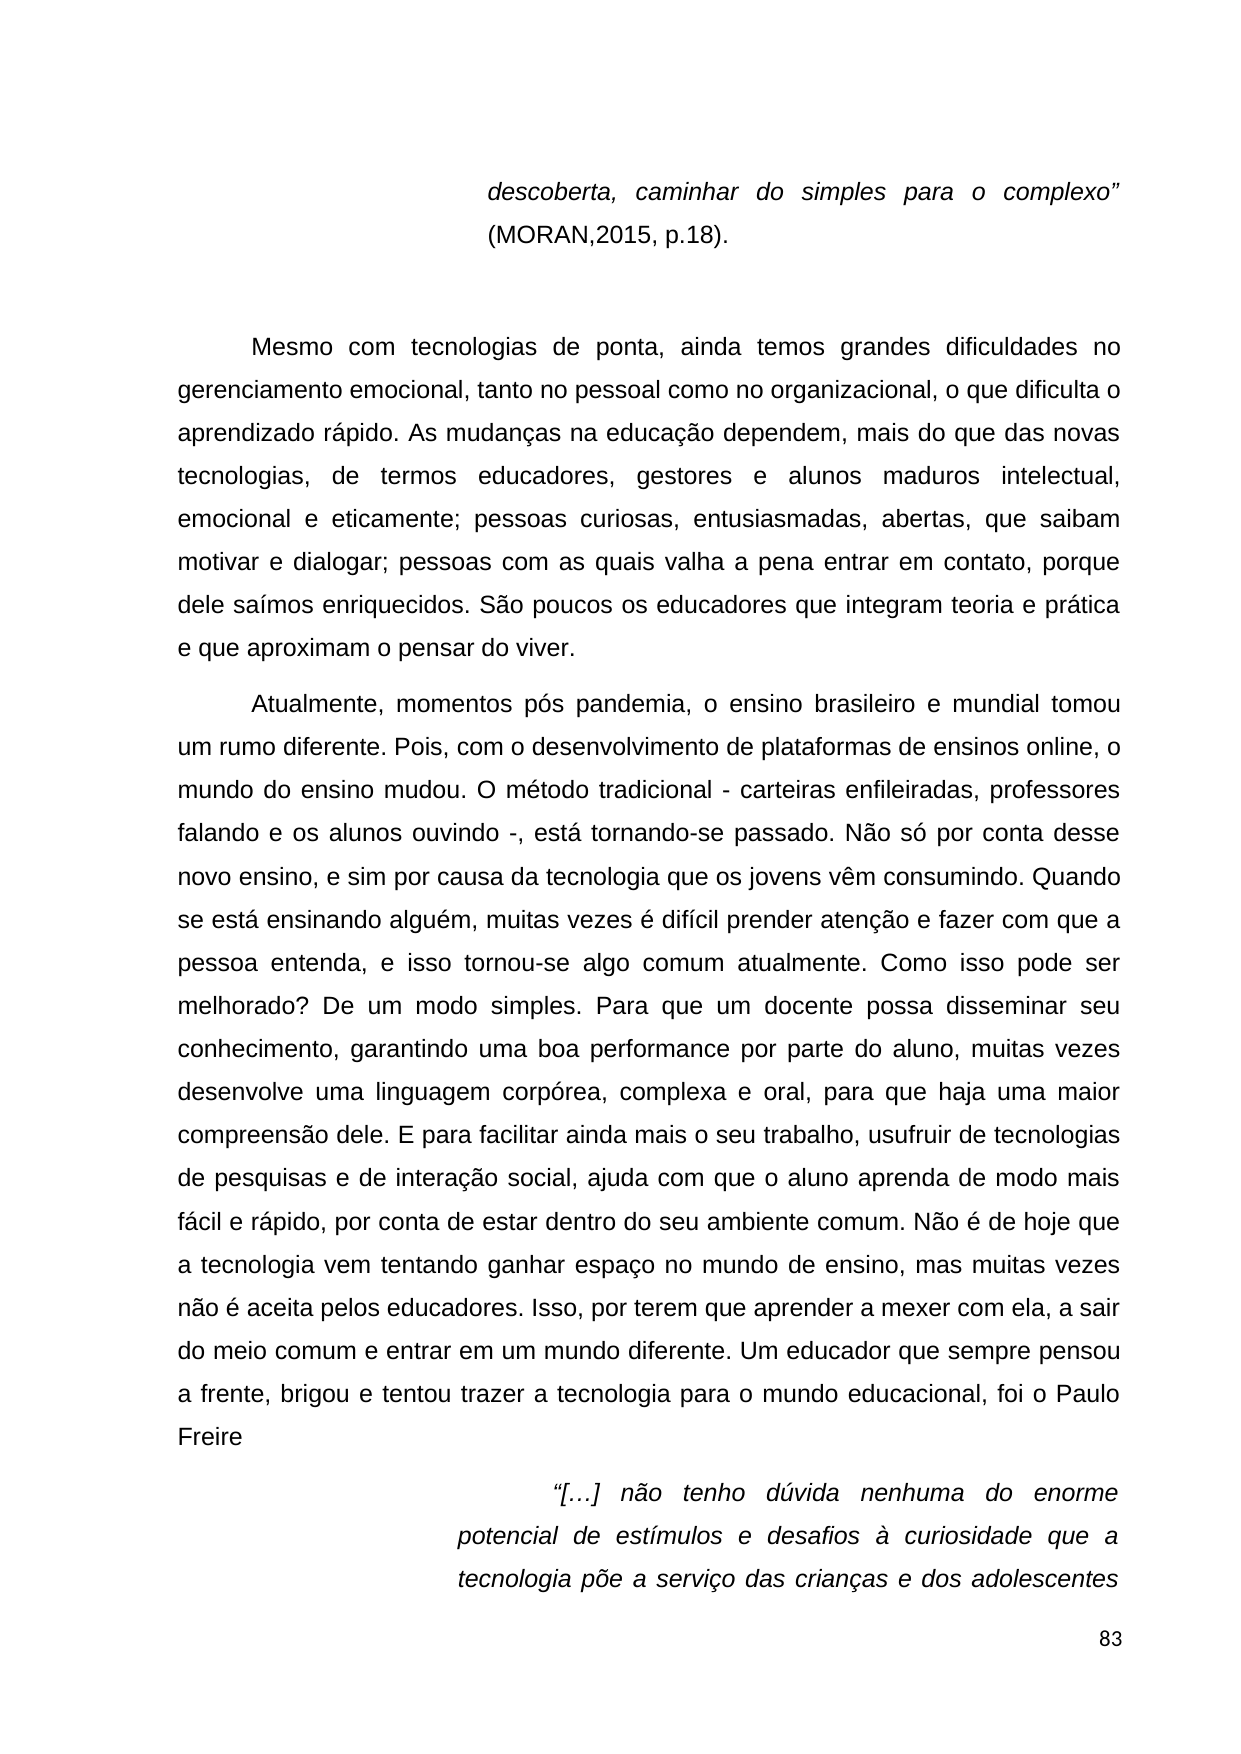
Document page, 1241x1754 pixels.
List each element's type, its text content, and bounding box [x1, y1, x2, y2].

text Mesmo com tecnologias de ponta, ainda temos grandes dificuldades no gerenciamento emocional, tanto no pessoal como no organizacional, o que dificulta o aprendizado rápido. As mudanças na educação dependem, mais do que das novas tecnologias, de termos educadores, gestores e alunos maduros intelectual, emocional e eticamente; pessoas curiosas, entusiasmadas, abertas, que saibam motivar e dialogar; pessoas com as quais valha a pena entrar em contato, porque dele saímos enriquecidos. São poucos os educadores que integram teoria e prática e que aproximam o pensar do viver. [177, 332, 1122, 662]
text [487, 177, 1122, 249]
text Atualmente, momentos pós pandemia, o ensino brasileiro e mundial tomou um rumo diferente. Pois, com o desenvolvimento de plataformas de ensinos online, o mundo do ensino mudou. O método tradicional - carteiras enfileiradas, professores falando e os alunos ouvindo -, está tornando-se passado. Não só por conta desse novo ensino, e sim por causa da tecnologia que os jovens vêm consumindo. Quando se está ensinando alguém, muitas vezes é difícil prender atenção e fazer com que a pessoa entenda, e isso tornou-se algo comum atualmente. Como isso pode ser melhorado? De um modo simples. Para que um docente possa disseminar seu conhecimento, garantindo uma boa performance por parte do aluno, muitas vezes desenvolve uma linguagem corpórea, complexa e oral, para que haja uma maior compreensão dele. E para facilitar ainda mais o seu trabalho, usufruir de tecnologias de pesquisas e de interação social, ajuda com que o aluno aprenda de modo mais fácil e rápido, por conta de estar dentro do seu ambiente comum. Não é de hoje que a tecnologia vem tentando ganhar espaço no mundo de ensino, mas muitas vezes não é aceita pelos educadores. Isso, por terem que aprender a mexer com ela, a sair do meio comum e entrar em um mundo diferente. Um educador que sempre pensou a frente, brigou e tentou trazer a tecnologia para o mundo educacional, foi o Paulo Freire [177, 689, 1122, 1451]
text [458, 1478, 1122, 1593]
